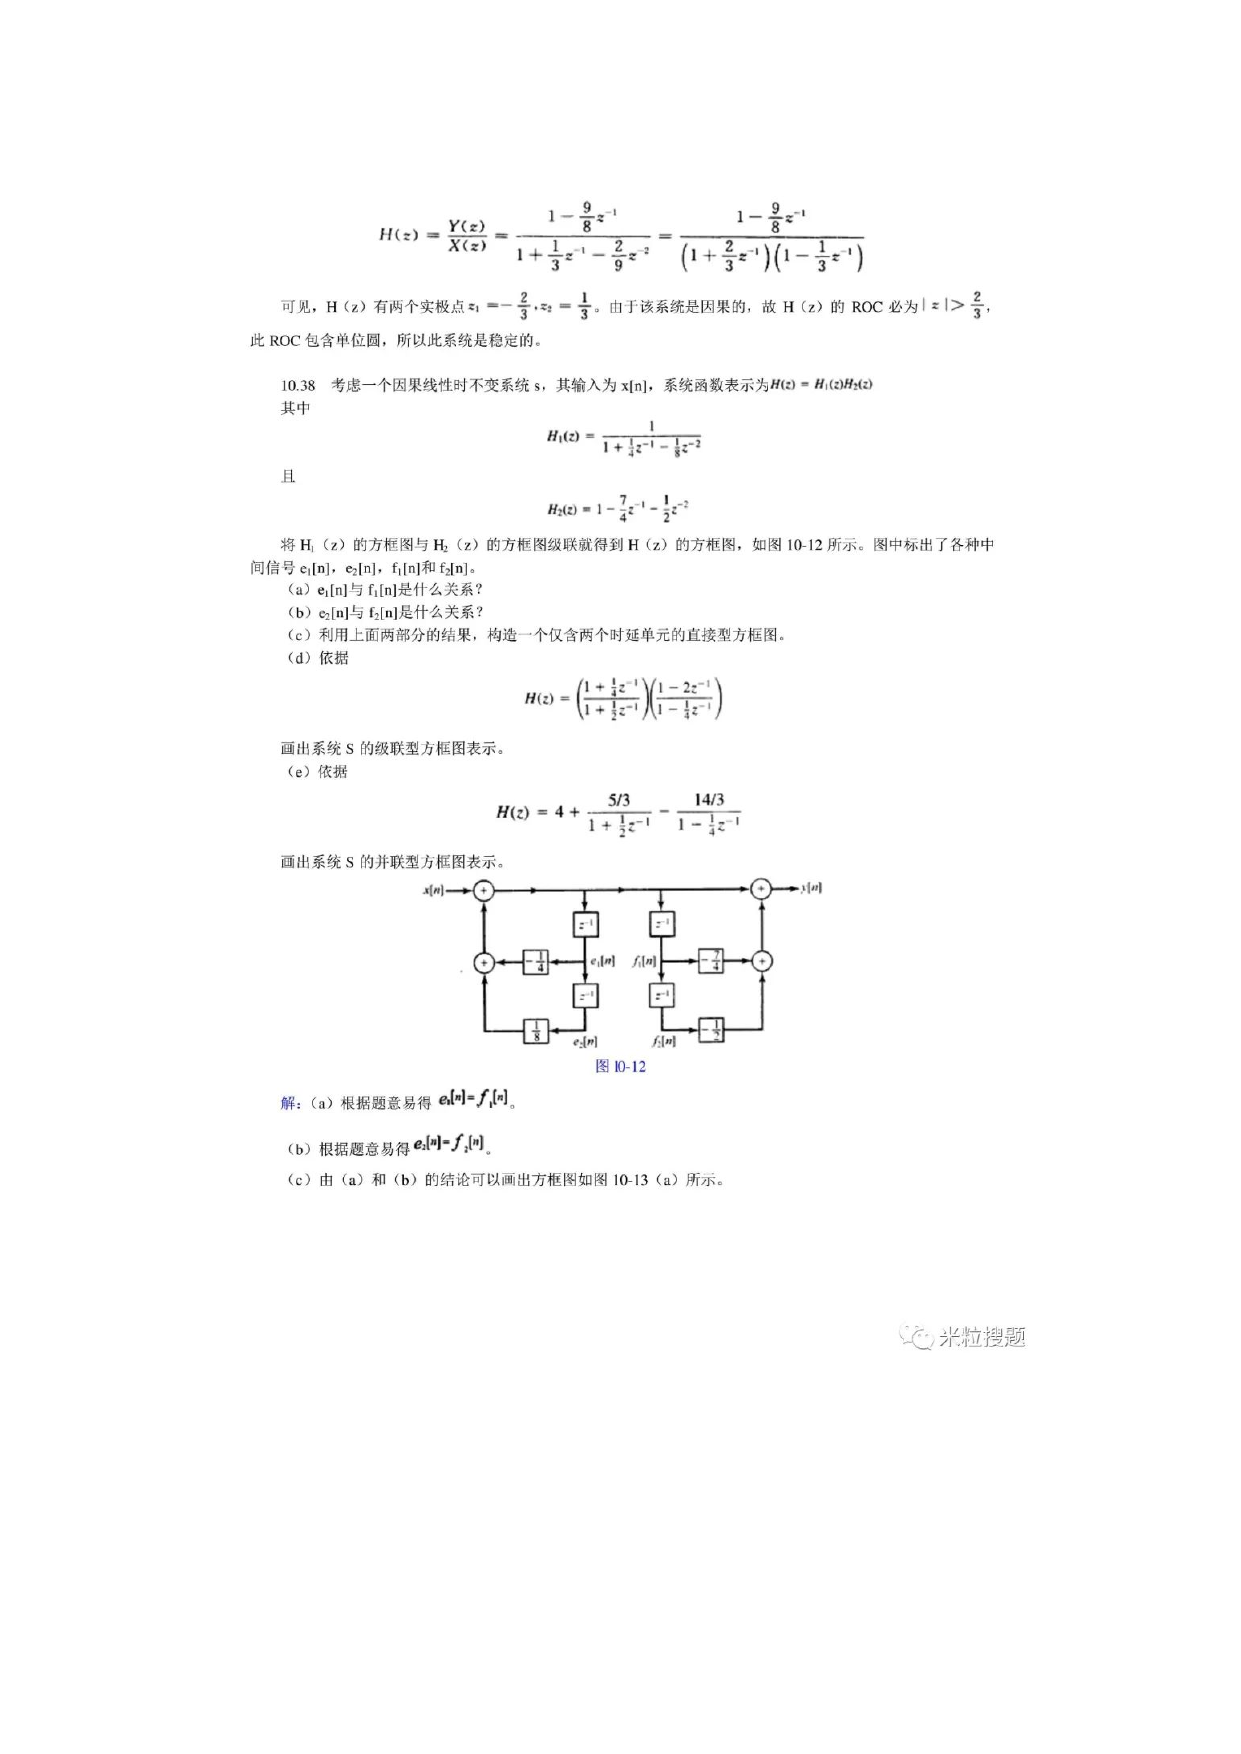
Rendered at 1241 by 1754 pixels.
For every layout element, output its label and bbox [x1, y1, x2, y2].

picture [187, 152, 1053, 1375]
